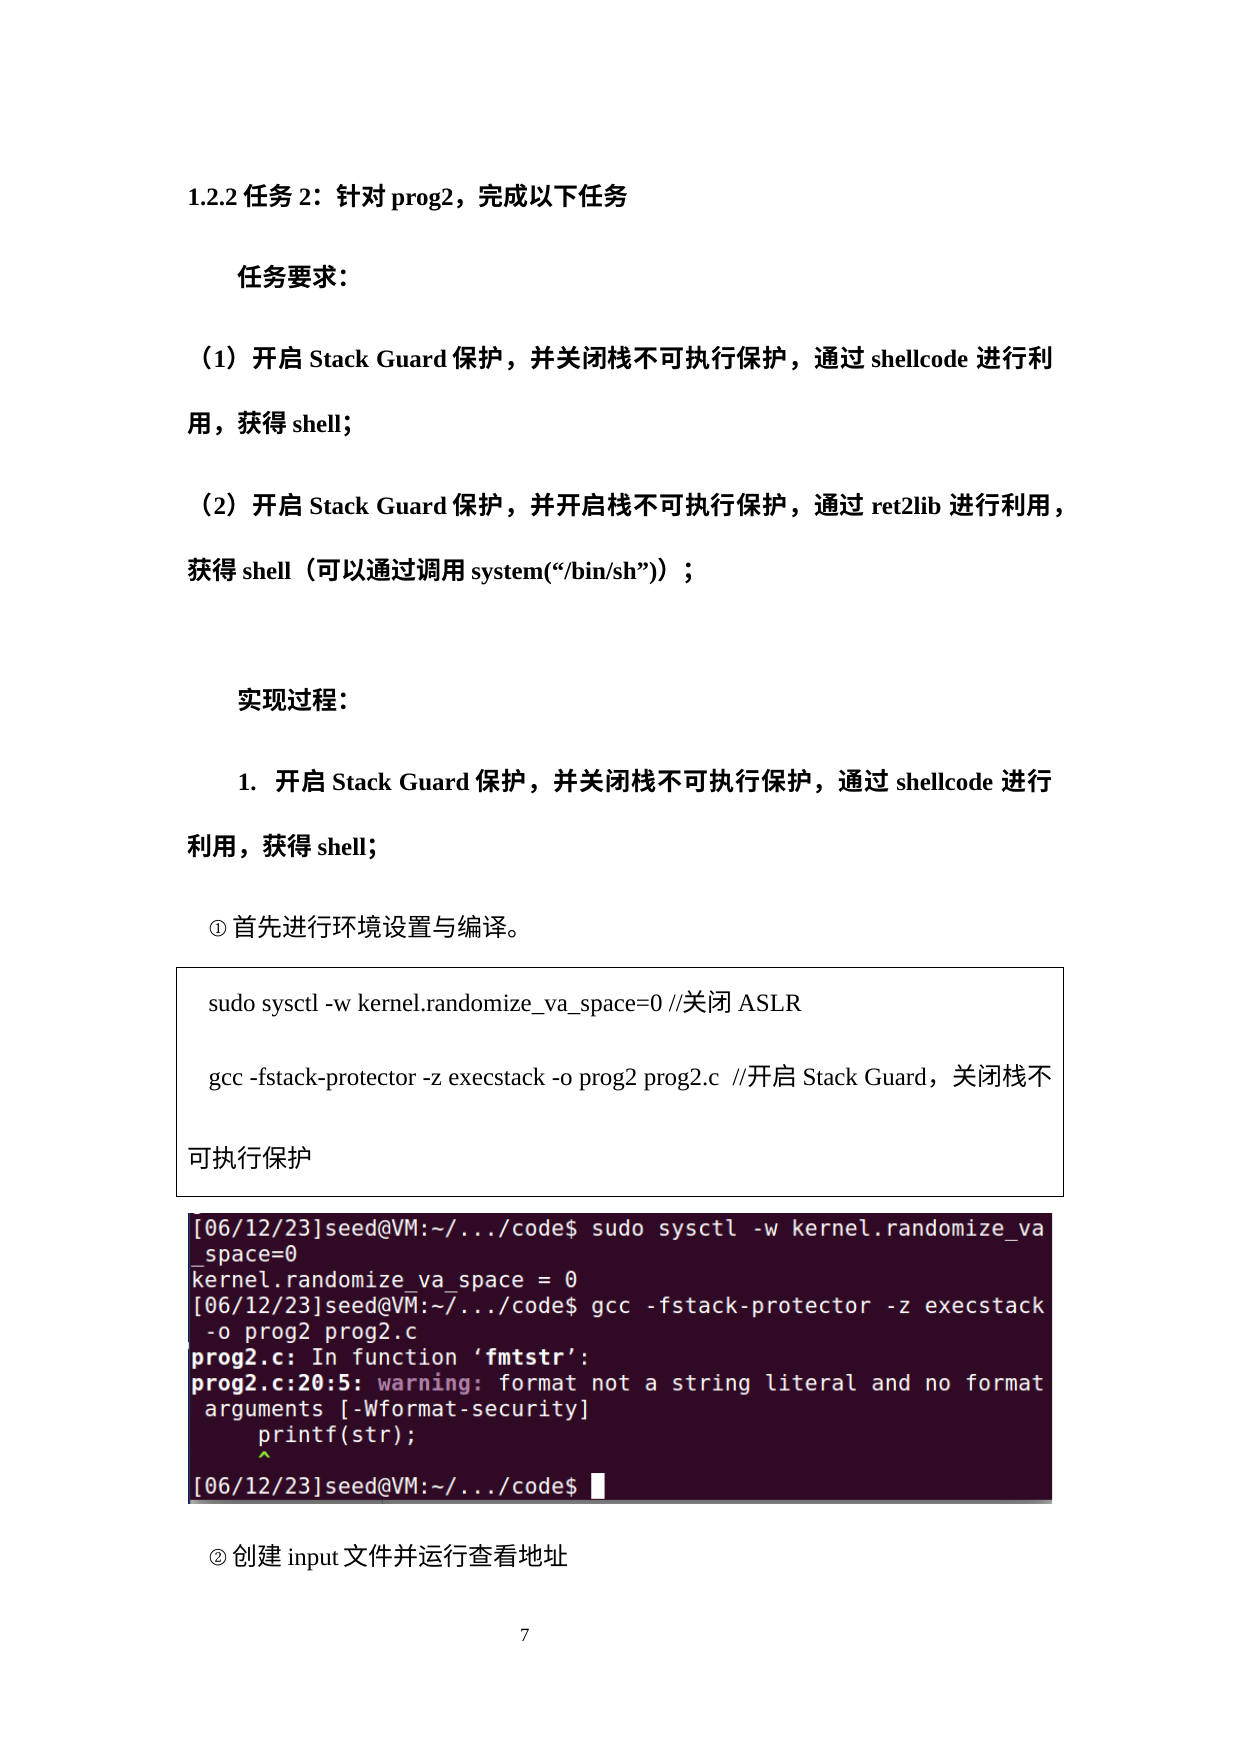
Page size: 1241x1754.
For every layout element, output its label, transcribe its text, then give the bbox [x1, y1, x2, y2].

list （1）开启Stack Guard保护，并关闭栈不可执行保护，通过shellcode 进行利用，获得shell； [187, 324, 1053, 454]
list 开启Stack Guard保护，并关闭栈不可执行保护，通过shellcode 进行利用，获得shell； [187, 747, 1053, 877]
text 实现过程： [187, 666, 1053, 731]
text （2）开启Stack Guard保护，并开启栈不可执行保护，通过ret2lib 进行利用，获得shell（可以通过调用system(“/bin/sh”)）； [187, 471, 1053, 601]
picture [188, 1213, 1053, 1504]
text ①首先进行环境设置与编译。 [187, 893, 1053, 958]
list 1.2.2 任务2：针对prog2，完成以下任务 [187, 162, 1053, 227]
table_header sudo sysctl -w kernel.randomize_va_space=0 //关闭ASLR gcc -fstack-protector -z execstack -o prog2 prog2.c //开启Stack Guard，关闭栈不可执行保护 [177, 968, 1063, 1196]
text 任务要求： [187, 243, 1053, 308]
text ②创建input文件并运行查看地址 [187, 1522, 1053, 1587]
